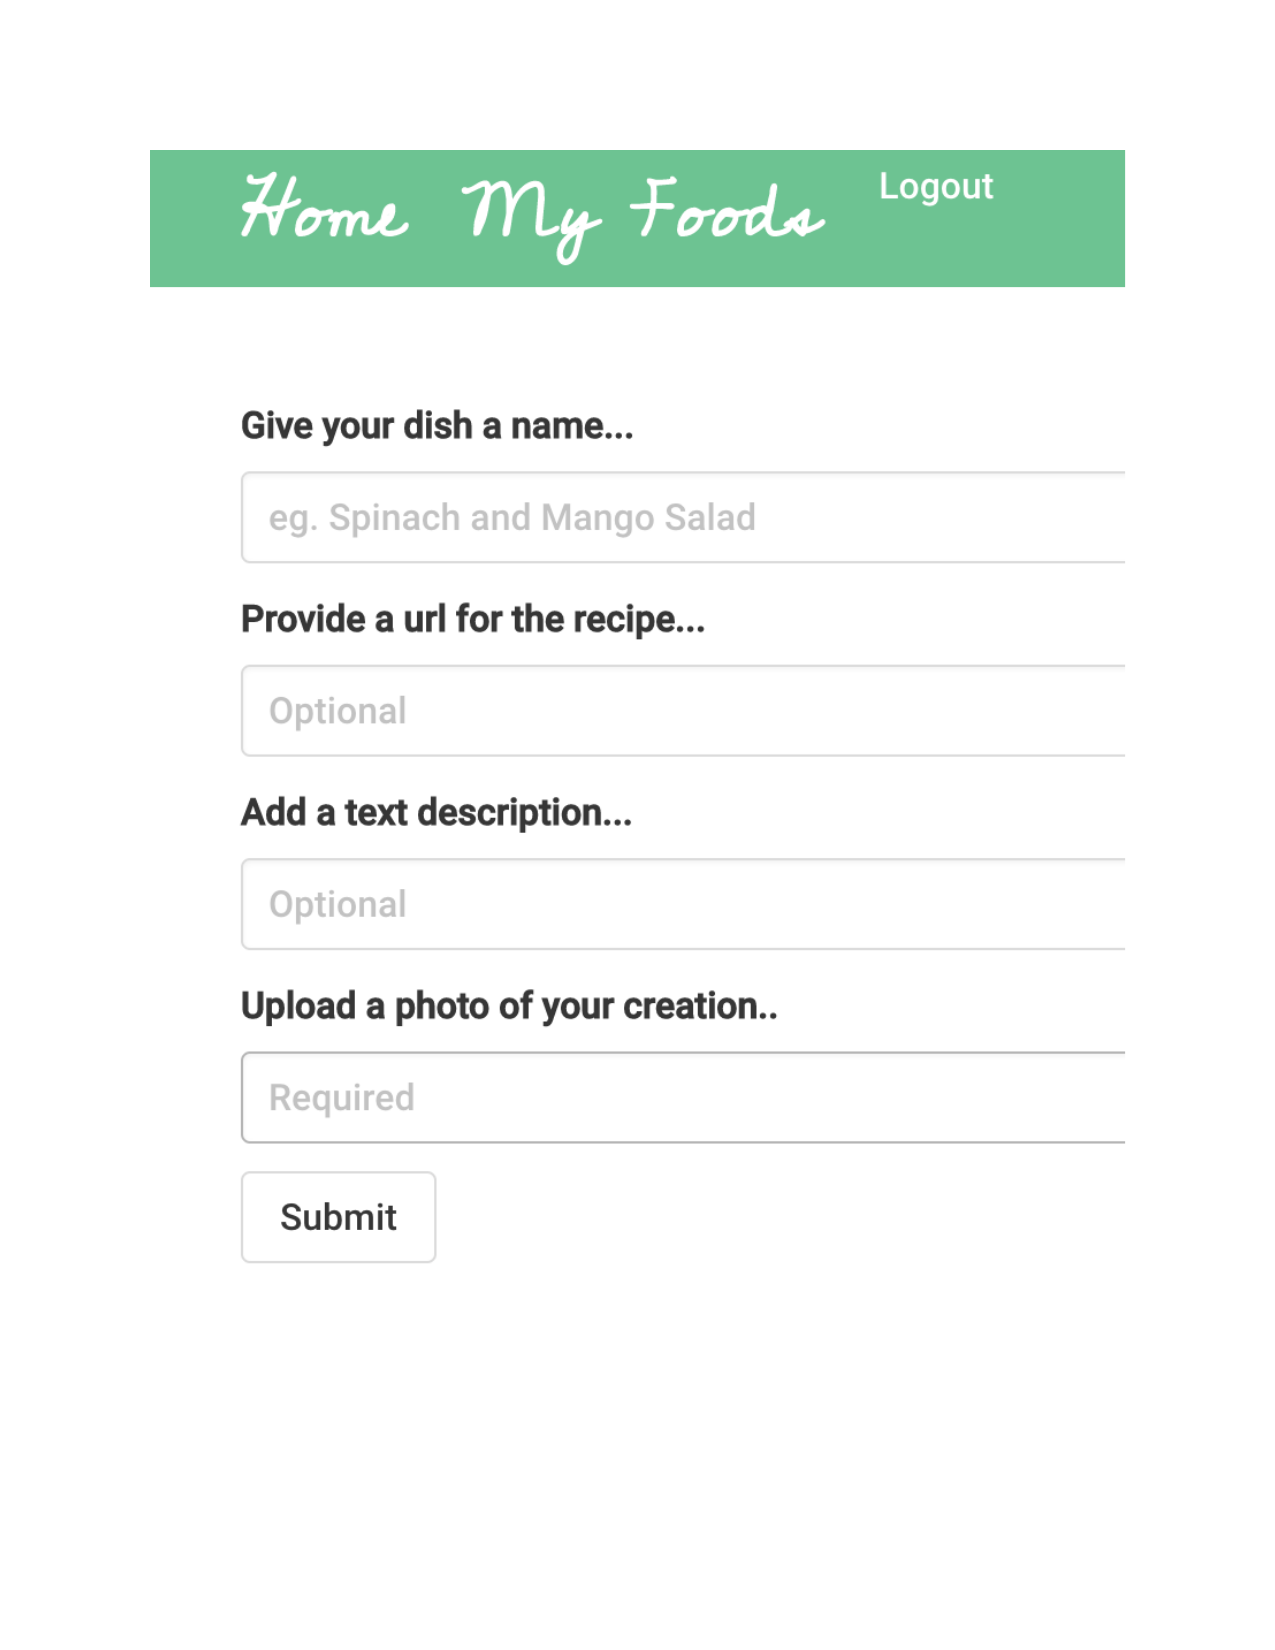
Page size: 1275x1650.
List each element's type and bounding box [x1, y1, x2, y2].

picture [150, 150, 1125, 1413]
